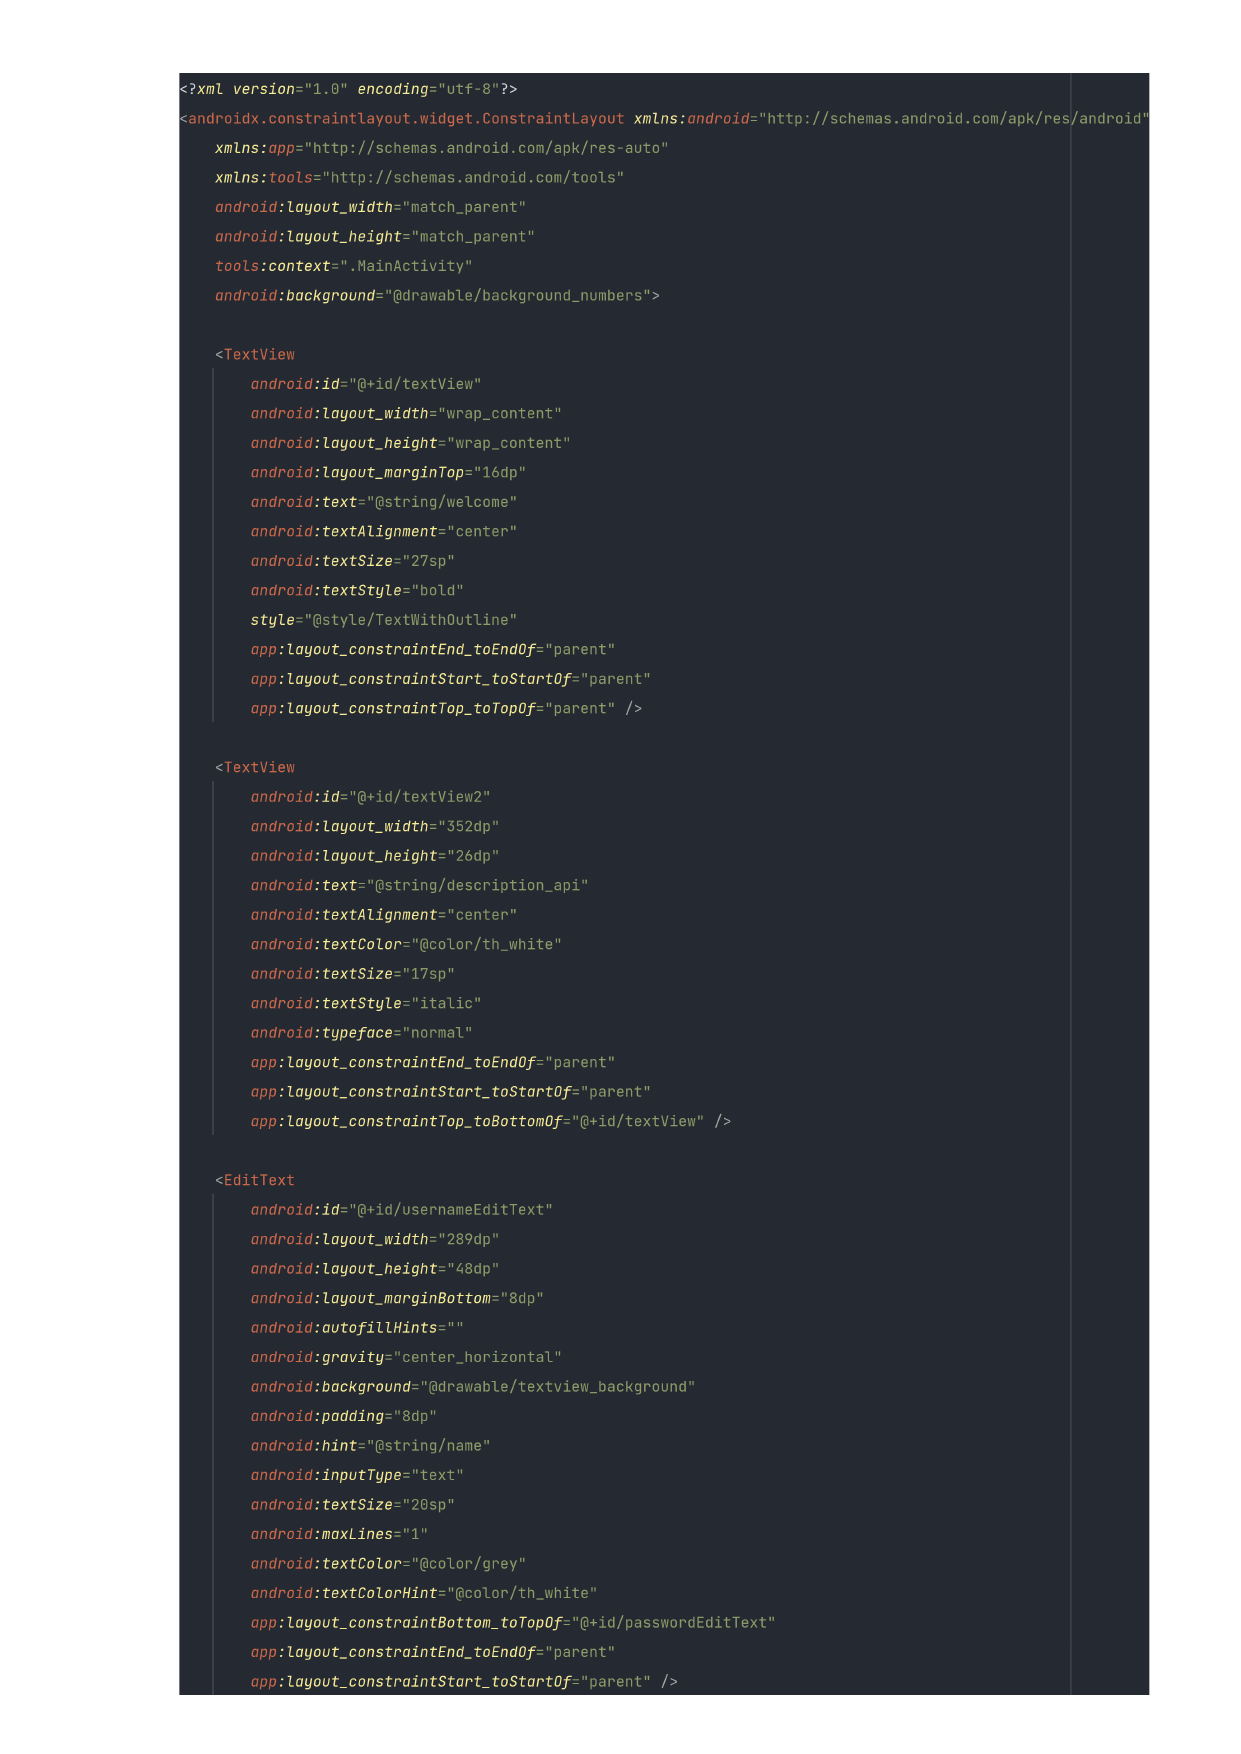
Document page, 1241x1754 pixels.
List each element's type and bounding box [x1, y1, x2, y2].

picture [179, 73, 1150, 1695]
